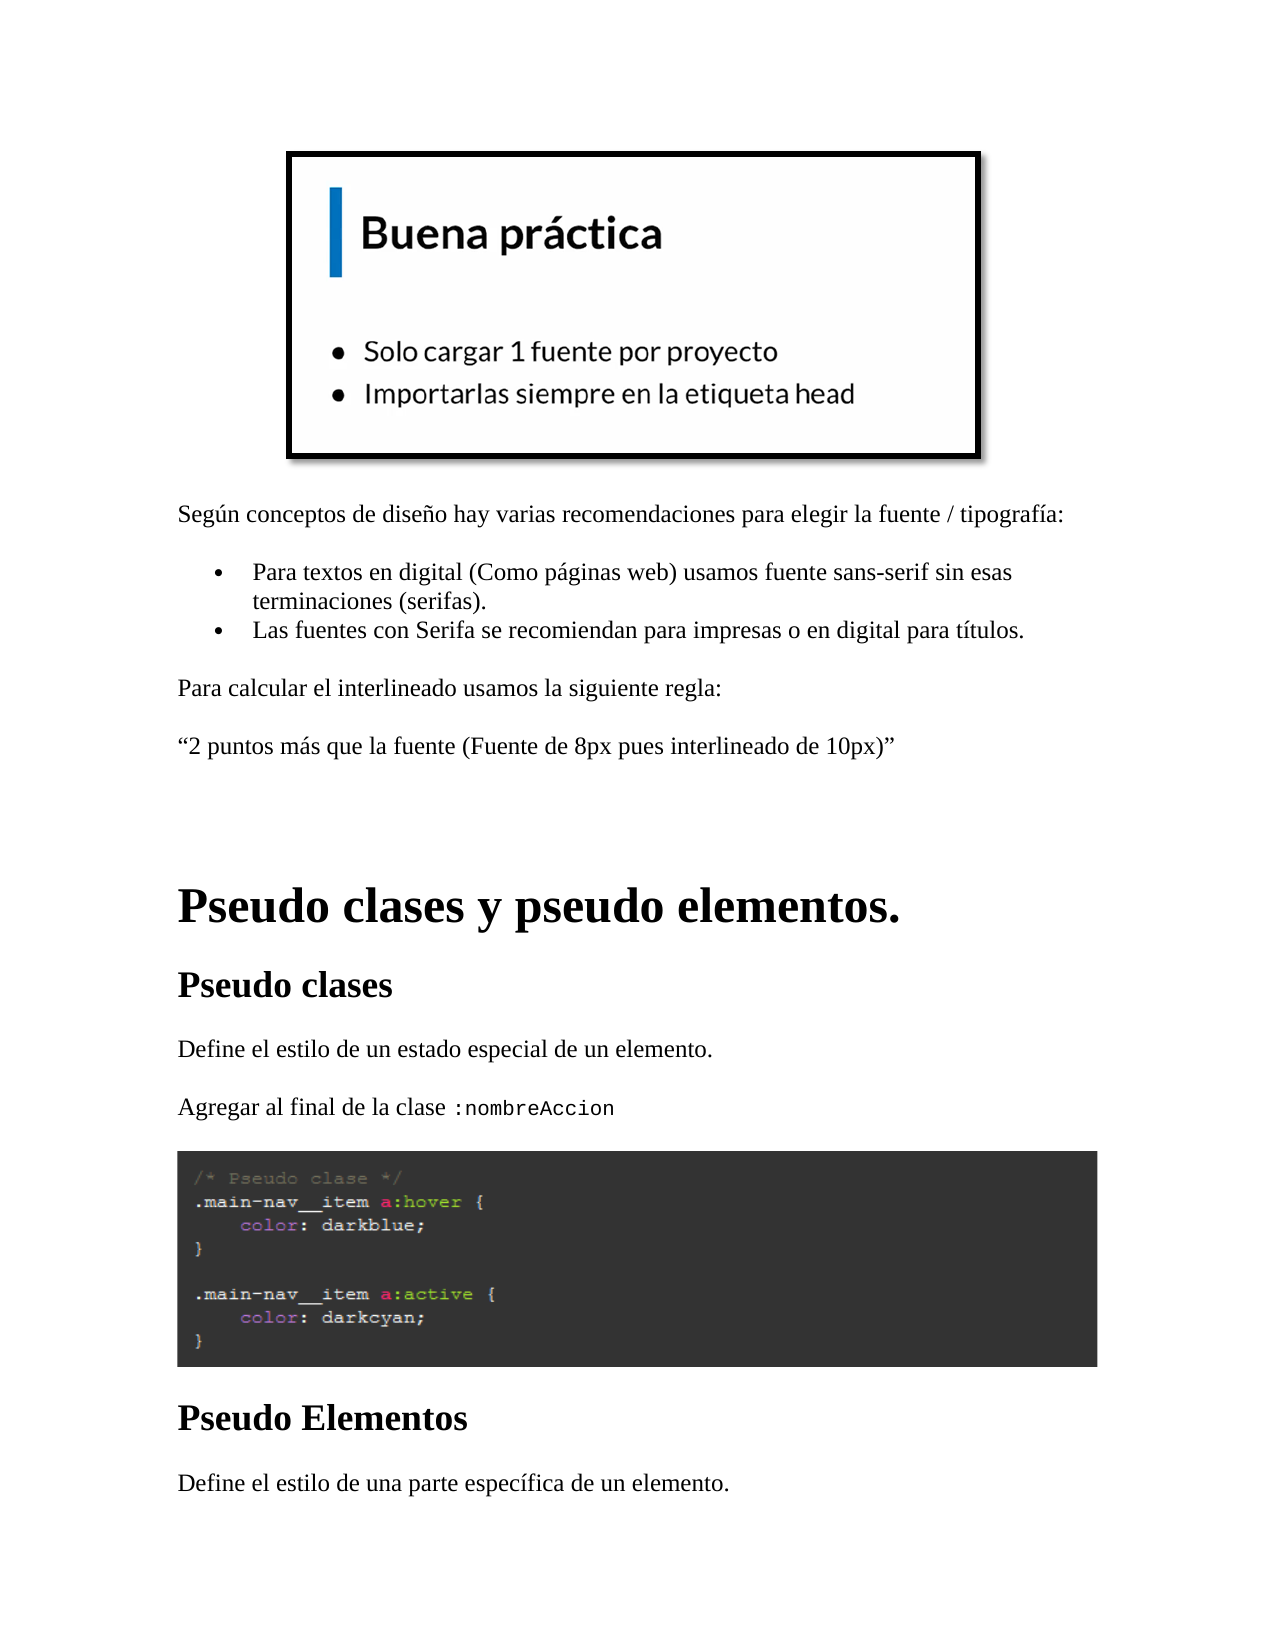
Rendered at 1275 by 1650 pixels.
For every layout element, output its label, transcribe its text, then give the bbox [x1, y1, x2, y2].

text Según conceptos de diseño hay varias recomendaciones para elegir la fuente / tipografía: [177, 499, 1098, 528]
list Las fuentes con Serifa se recomiendan para impresas o en digital para títulos. [215, 615, 1098, 644]
picture [282, 147, 993, 471]
text Agregar al final de la clase :nombreAccion [177, 1092, 1098, 1122]
list Para textos en digital (Como páginas web) usamos fuente sans-serif sin esas terminaciones (serifas). [215, 557, 1098, 615]
picture [177, 1151, 1098, 1367]
text “2 puntos más que la fuente (Fuente de 8px pues interlineado de 10px)” [177, 731, 1098, 759]
text Pseudo clases [177, 962, 1098, 1005]
text Define el estilo de un estado especial de un elemento. [177, 1034, 1098, 1063]
text Define el estilo de una parte específica de un elemento. [177, 1468, 1098, 1497]
text Pseudo Elementos [177, 1396, 1098, 1439]
subtitle Pseudo clases y pseudo elementos. [177, 875, 1098, 933]
text Para calcular el interlineado usamos la siguiente regla: [177, 673, 1098, 702]
